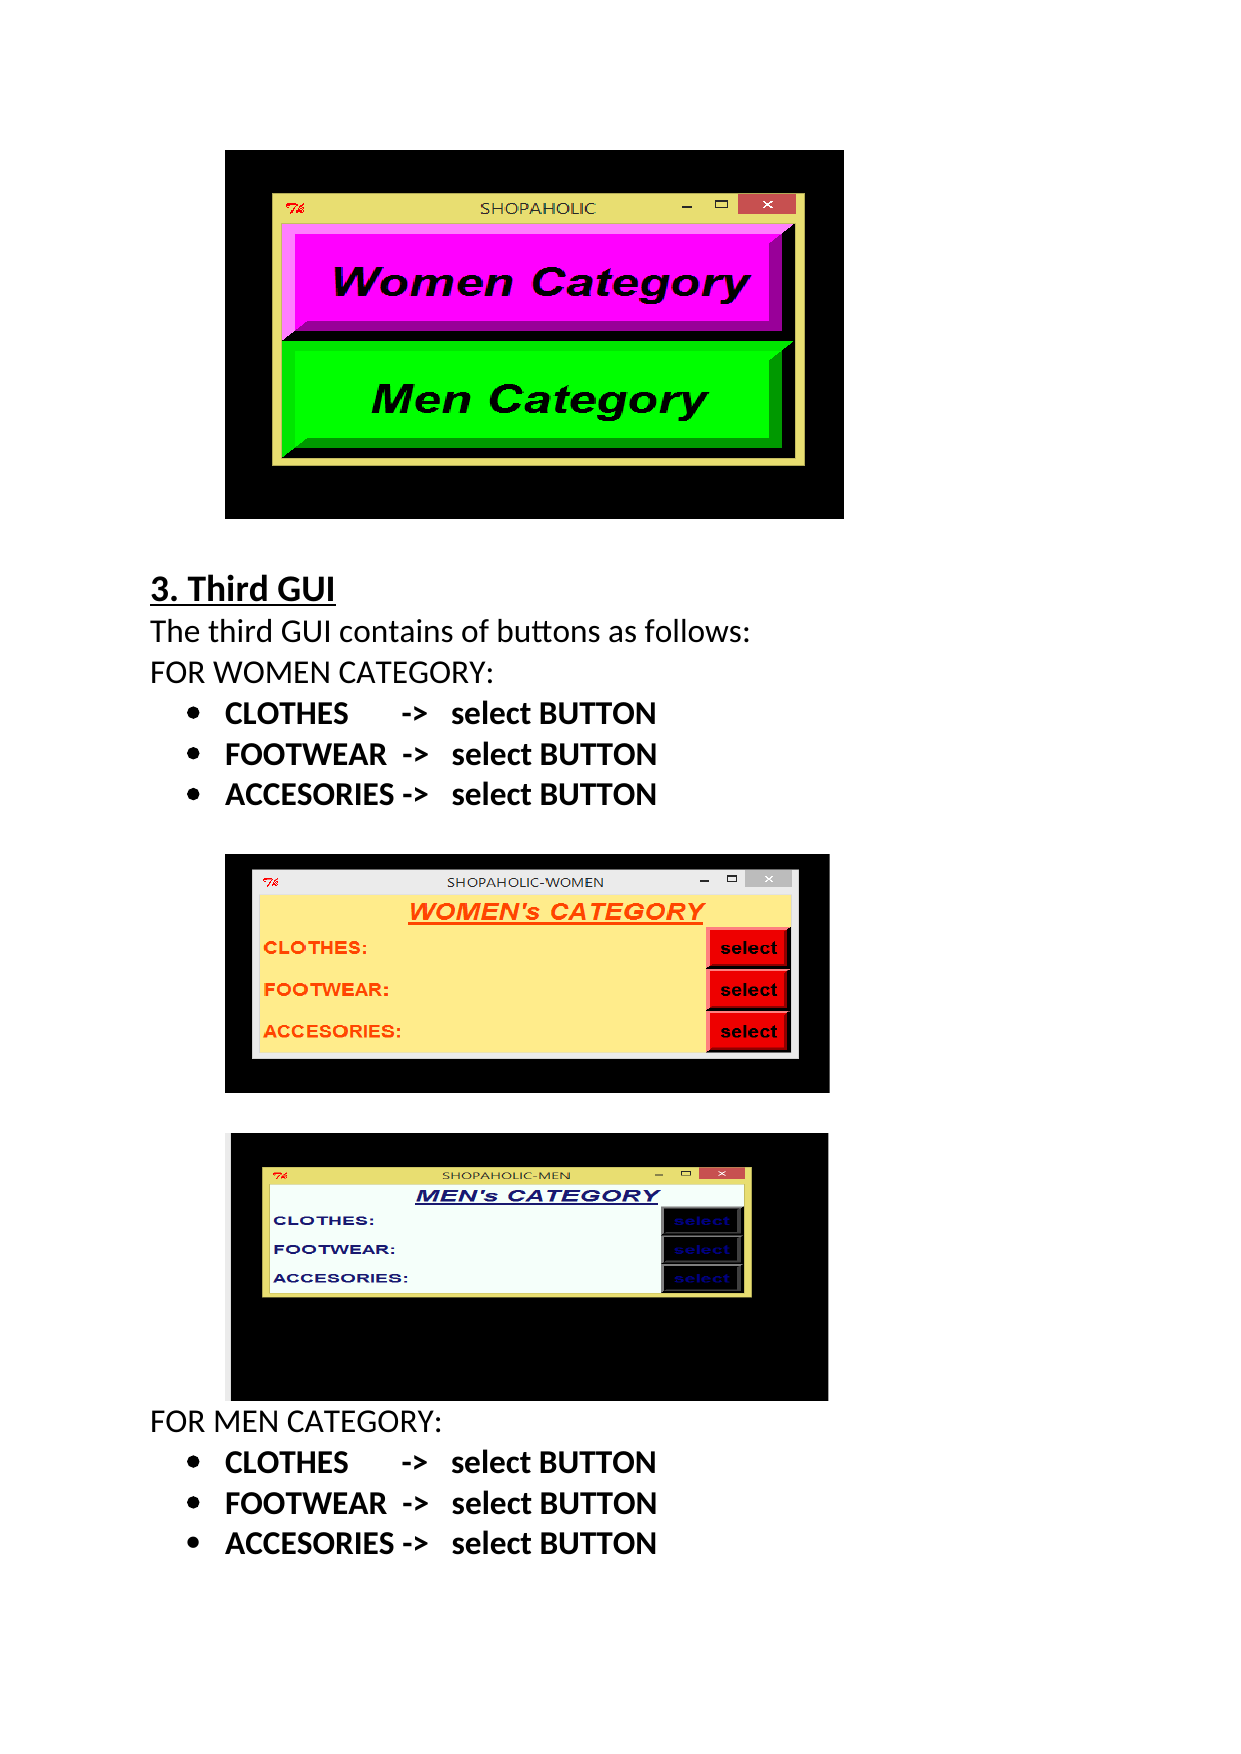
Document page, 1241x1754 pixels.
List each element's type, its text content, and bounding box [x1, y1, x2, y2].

picture [225, 1133, 829, 1401]
picture [225, 150, 844, 519]
list CLOTHES -> select BUTTON [187, 1441, 1090, 1482]
text FOR WOMEN CATEGORY: [150, 651, 1090, 692]
list FOOTWEAR -> select BUTTON [187, 1482, 1090, 1522]
list ACCESORIES -> select BUTTON [187, 773, 1090, 814]
picture [225, 854, 830, 1093]
list ACCESORIES -> select BUTTON [187, 1522, 1090, 1563]
text 3. Third GUI [150, 564, 1090, 610]
list FOOTWEAR -> select BUTTON [187, 733, 1090, 773]
text The third GUI contains of buttons as follows: [150, 610, 1090, 651]
text FOR MEN CATEGORY: [150, 1400, 1090, 1441]
list CLOTHES -> select BUTTON [187, 692, 1090, 733]
